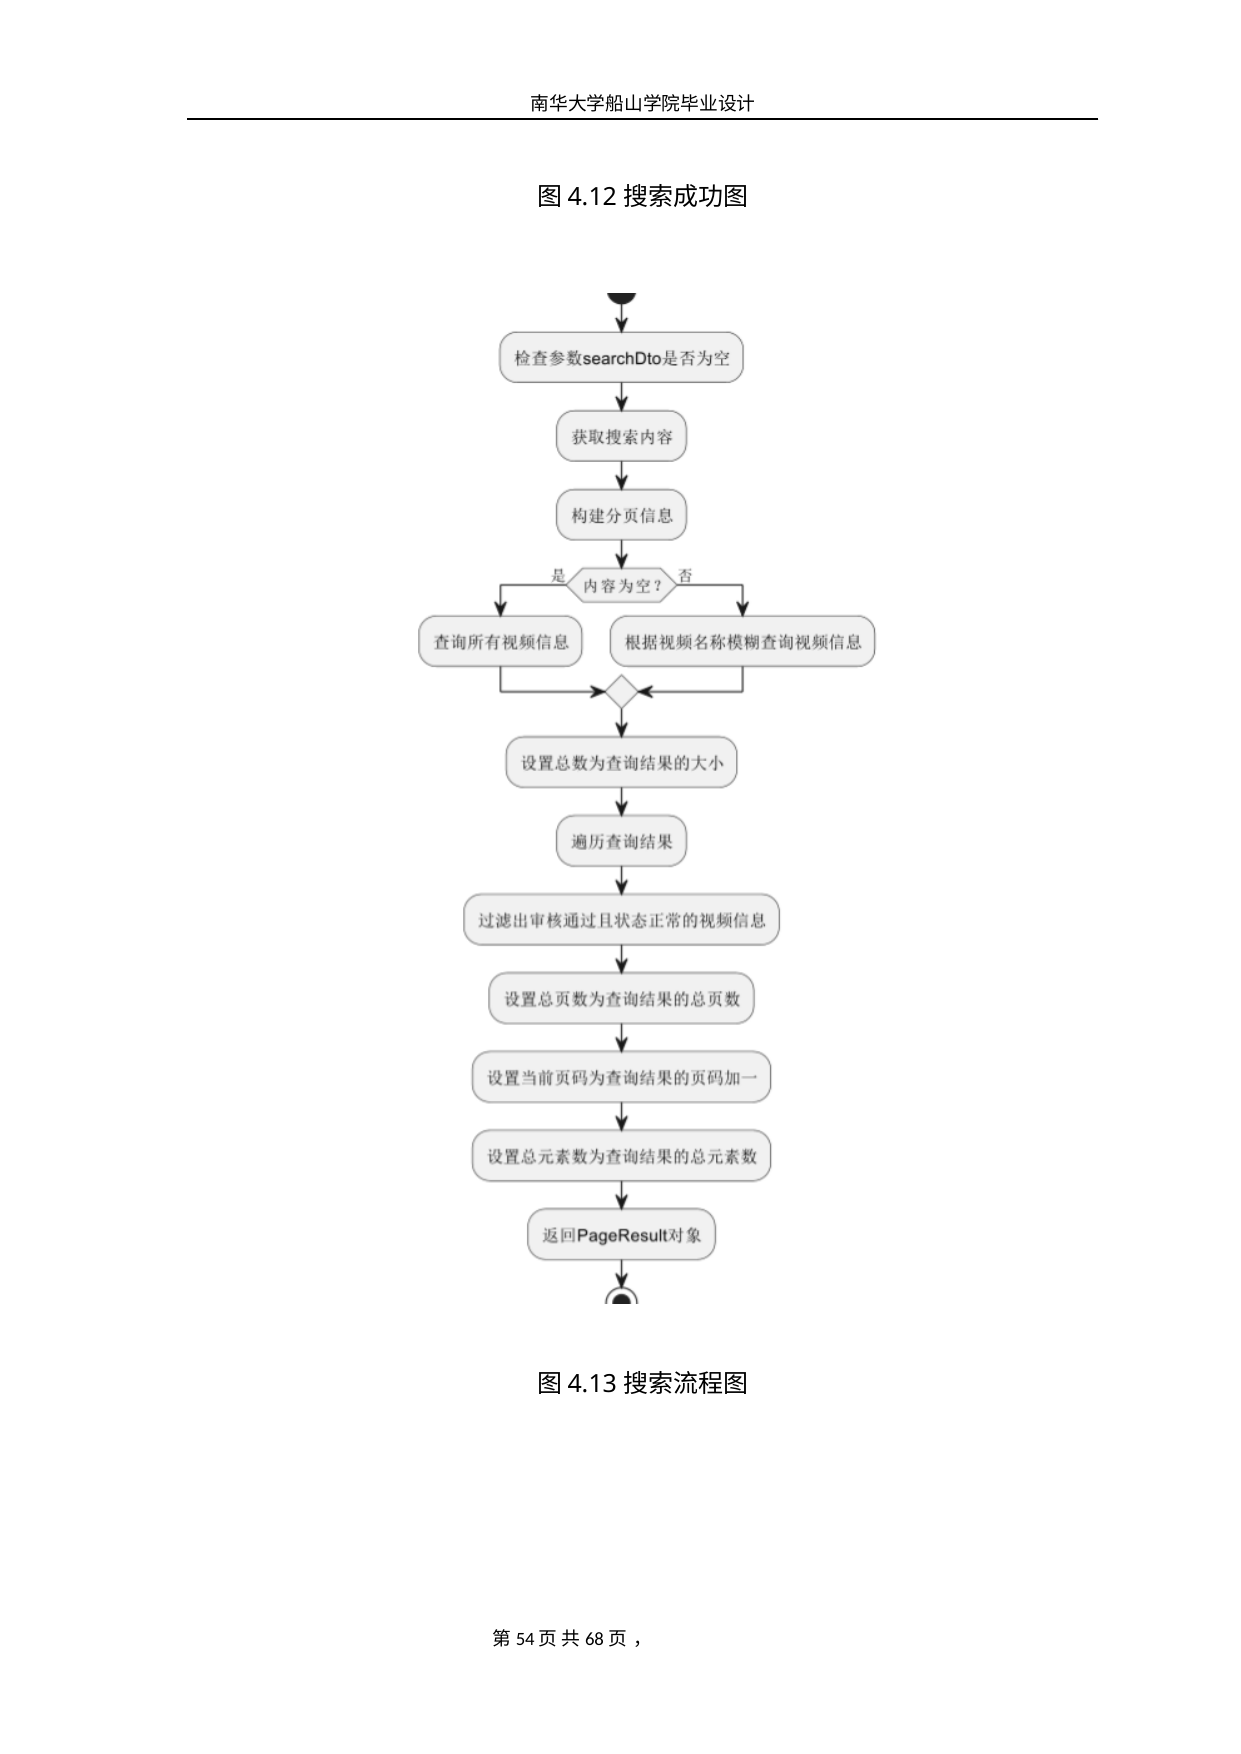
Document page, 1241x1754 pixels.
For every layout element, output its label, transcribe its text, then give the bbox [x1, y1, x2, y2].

text 图4.12 搜索成功图 [187, 162, 1098, 227]
text 图4.13 搜索流程图 [187, 1349, 1098, 1414]
picture [407, 293, 879, 1304]
